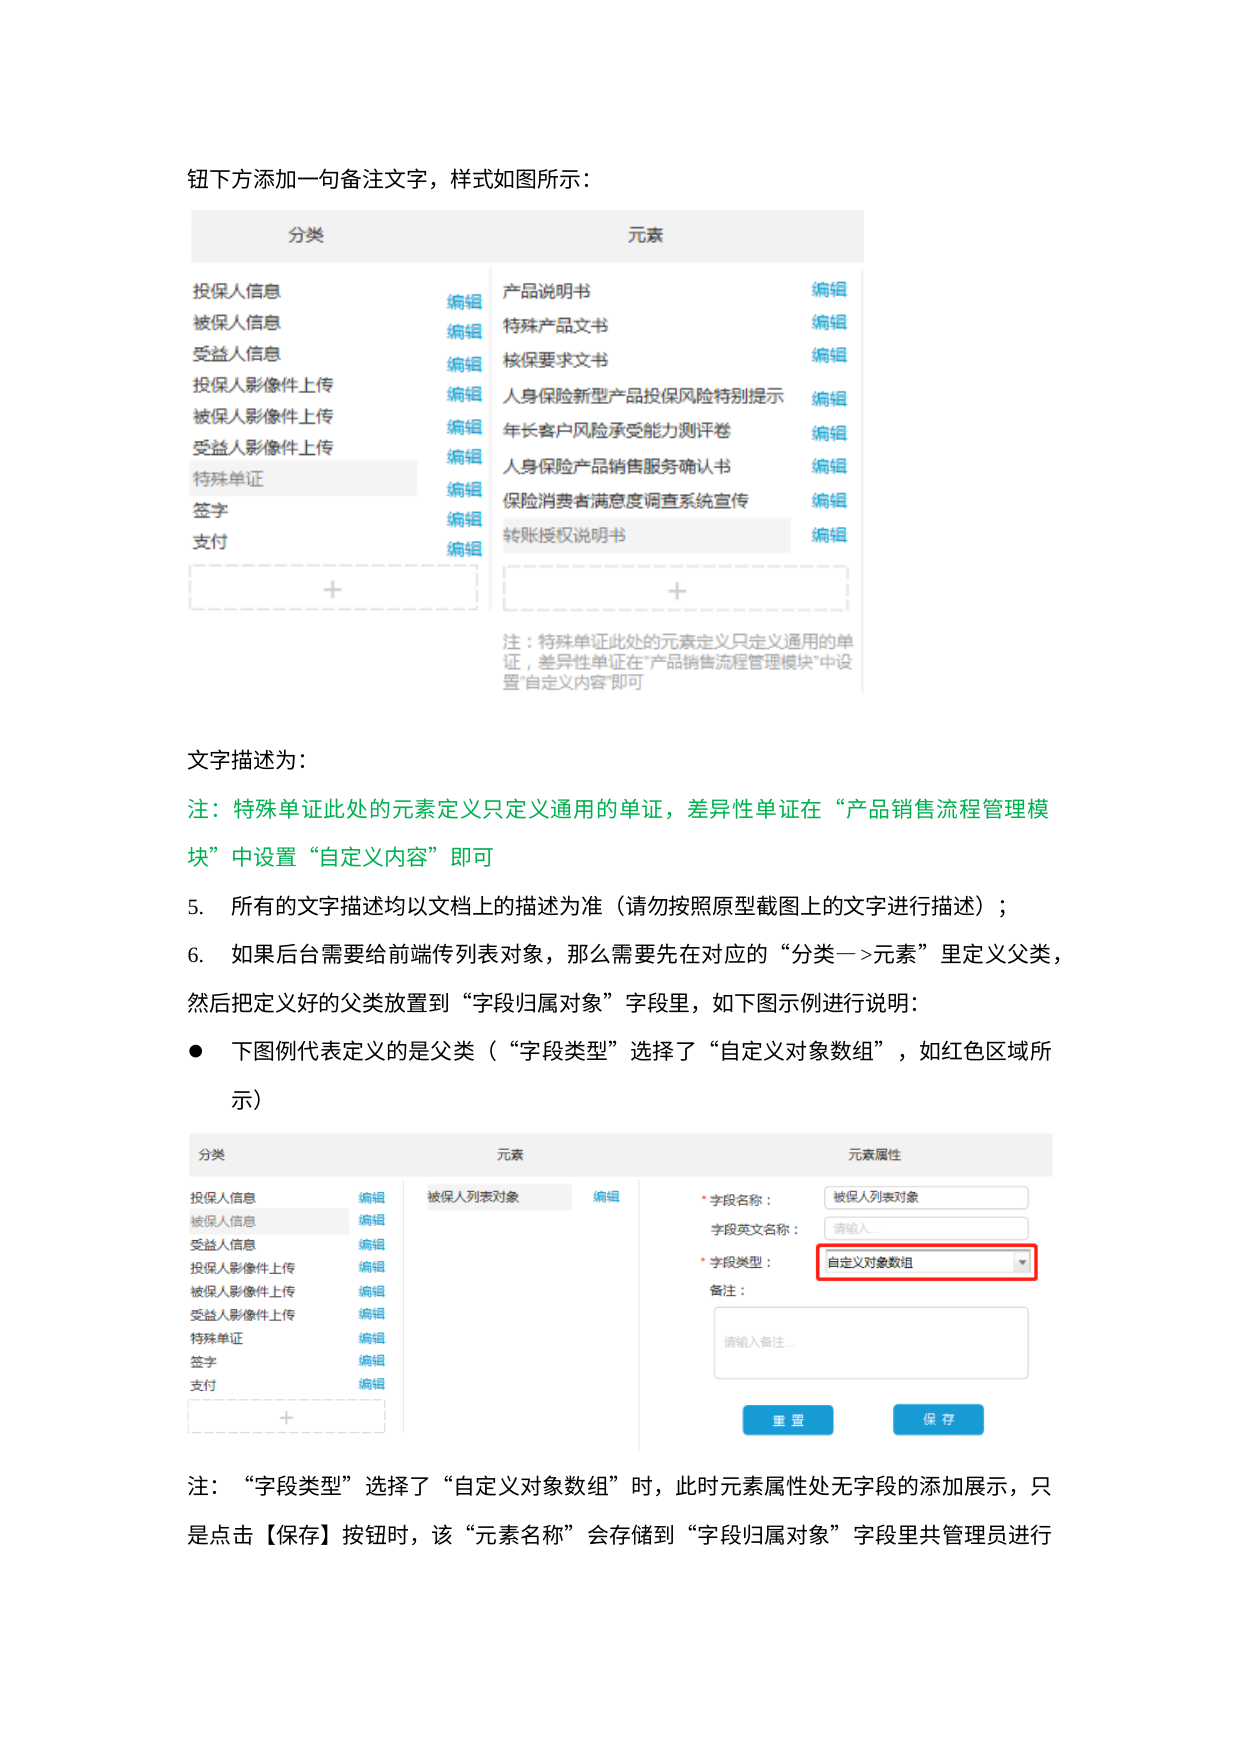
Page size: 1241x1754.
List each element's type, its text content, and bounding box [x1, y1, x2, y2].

list 所有的文字描述均以文档上的描述为准（请勿按照原型截图上的文字进行描述）； [187, 888, 1053, 921]
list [187, 162, 1053, 194]
picture [187, 210, 864, 709]
list 文字描述为： [187, 743, 1053, 775]
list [187, 1468, 1053, 1550]
list 如果后台需要给前端传列表对象，那么需要先在对应的“分类—>元素”里定义父类，然后把定义好的父类放置到“字段归属对象”字段里，如下图示例进行说明： [187, 937, 1053, 1018]
list 下图例代表定义的是父类（“字段类型”选择了“自定义对象数组”，如红色区域所示） [187, 1034, 1053, 1115]
list 注：特殊单证此处的元素定义只定义通用的单证，差异性单证在“产品销售流程管理模块”中设置“自定义内容”即可 [187, 791, 1053, 872]
picture [187, 1130, 1053, 1452]
